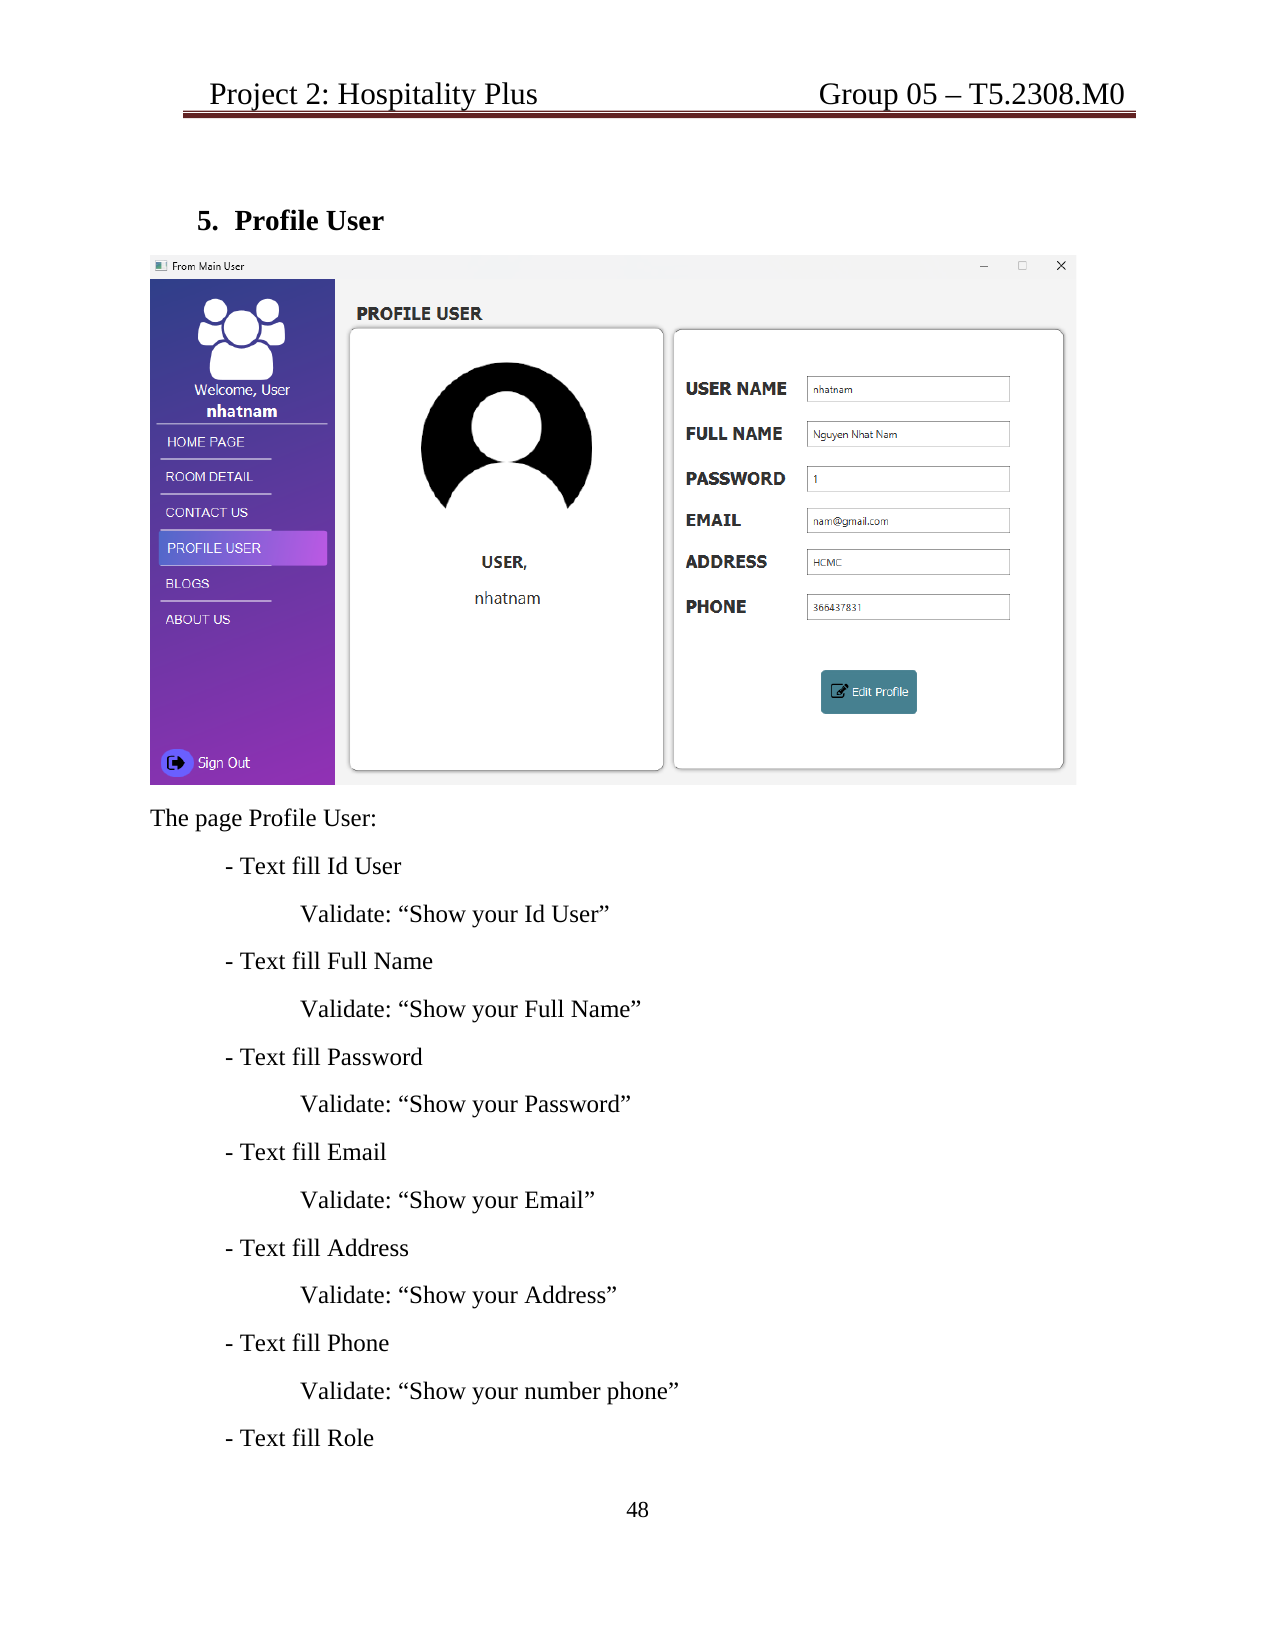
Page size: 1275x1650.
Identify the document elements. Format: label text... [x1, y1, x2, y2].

list Profile User [197, 203, 1125, 236]
text - Text fill Id User [150, 851, 1125, 880]
text The page Profile User: [150, 803, 1125, 832]
picture [150, 255, 1077, 785]
text Validate: “Show your Address” [150, 1280, 1125, 1309]
text - Text fill Email [150, 1137, 1125, 1166]
text Validate: “Show your Full Name” [150, 994, 1125, 1023]
text - Text fill Full Name [150, 946, 1125, 975]
text - Text fill Role [150, 1423, 1125, 1452]
text Validate: “Show your Id User” [150, 899, 1125, 927]
text Validate: “Show your Email” [150, 1185, 1125, 1214]
text Validate: “Show your number phone” [150, 1376, 1125, 1404]
text Validate: “Show your Password” [150, 1089, 1125, 1118]
text - Text fill Phone [150, 1328, 1125, 1357]
text - Text fill Address [150, 1233, 1125, 1261]
text - Text fill Password [150, 1042, 1125, 1071]
